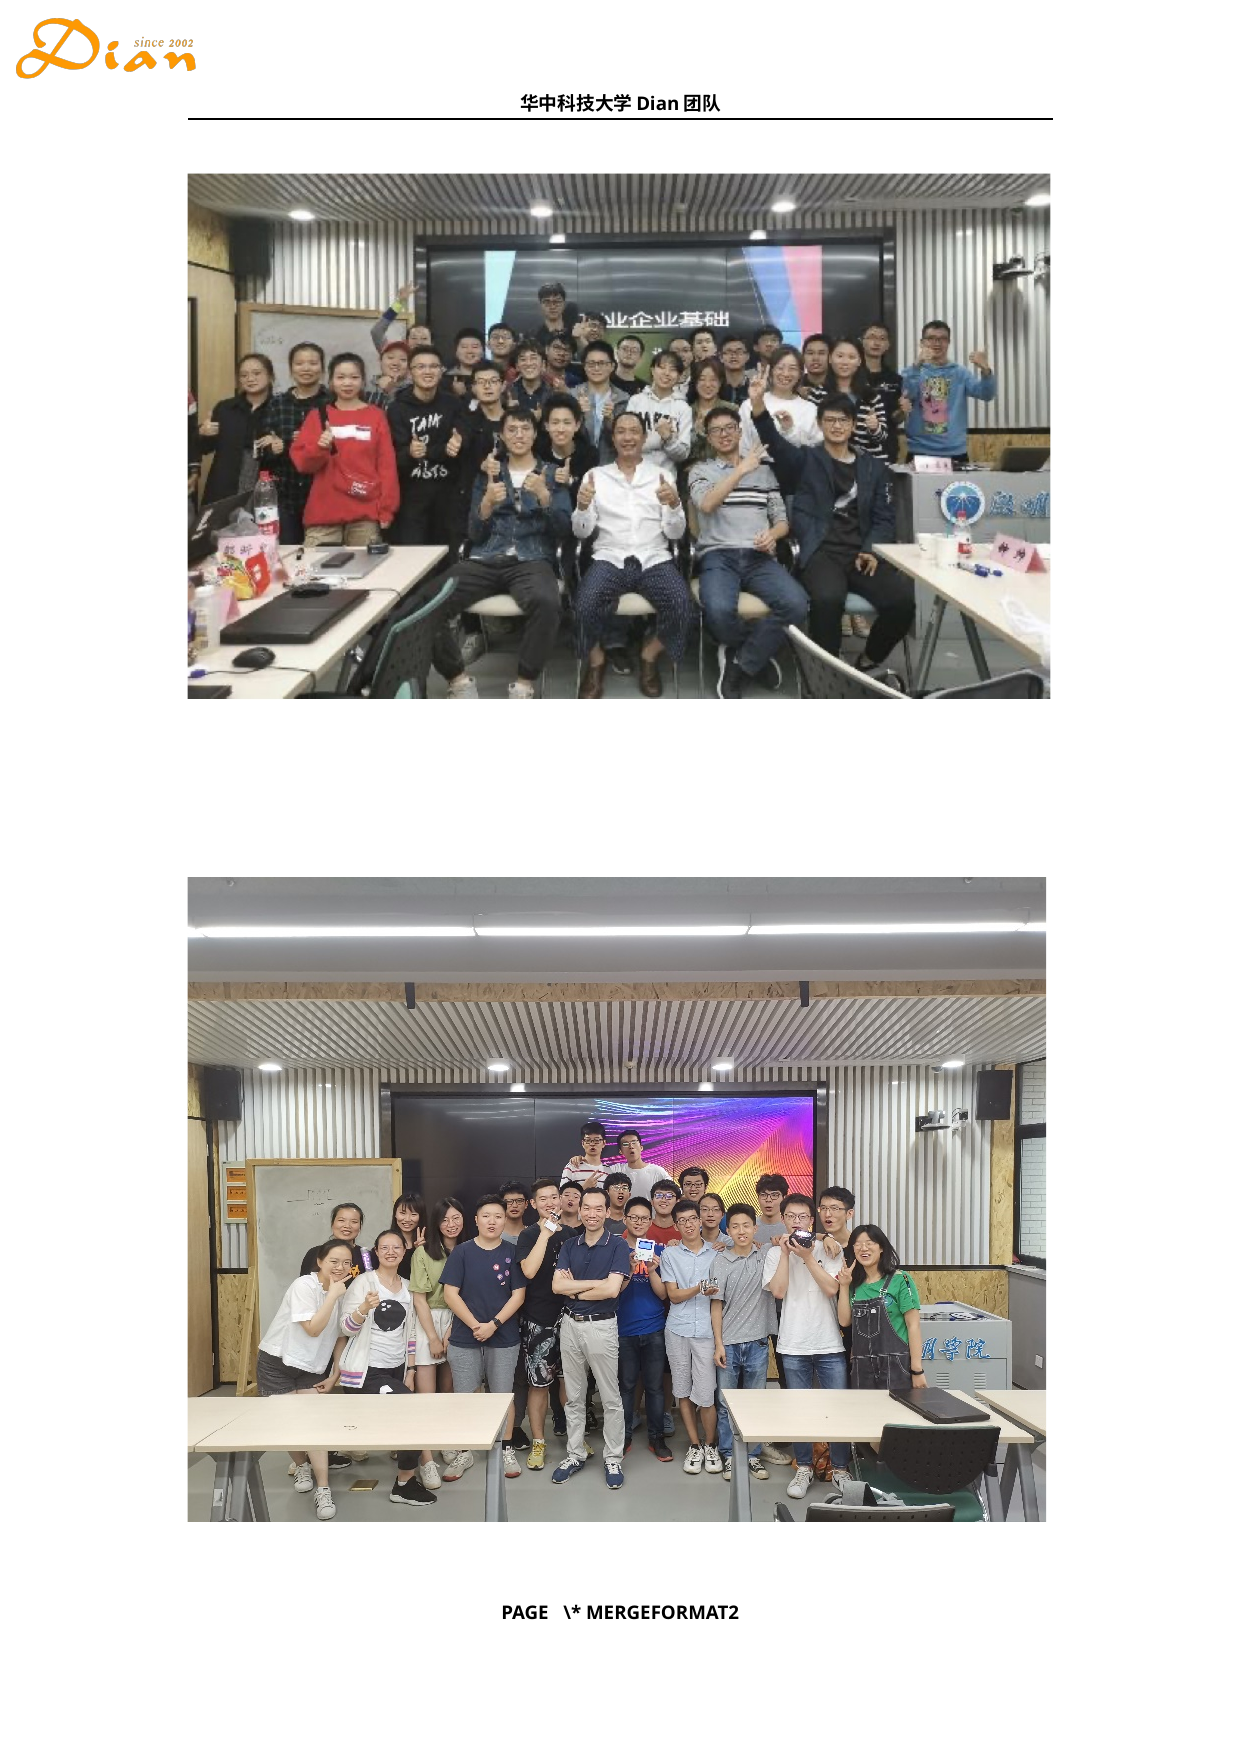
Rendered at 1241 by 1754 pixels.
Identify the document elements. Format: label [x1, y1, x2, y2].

picture [4, 4, 207, 88]
picture [187, 172, 1051, 700]
picture [187, 877, 1047, 1522]
